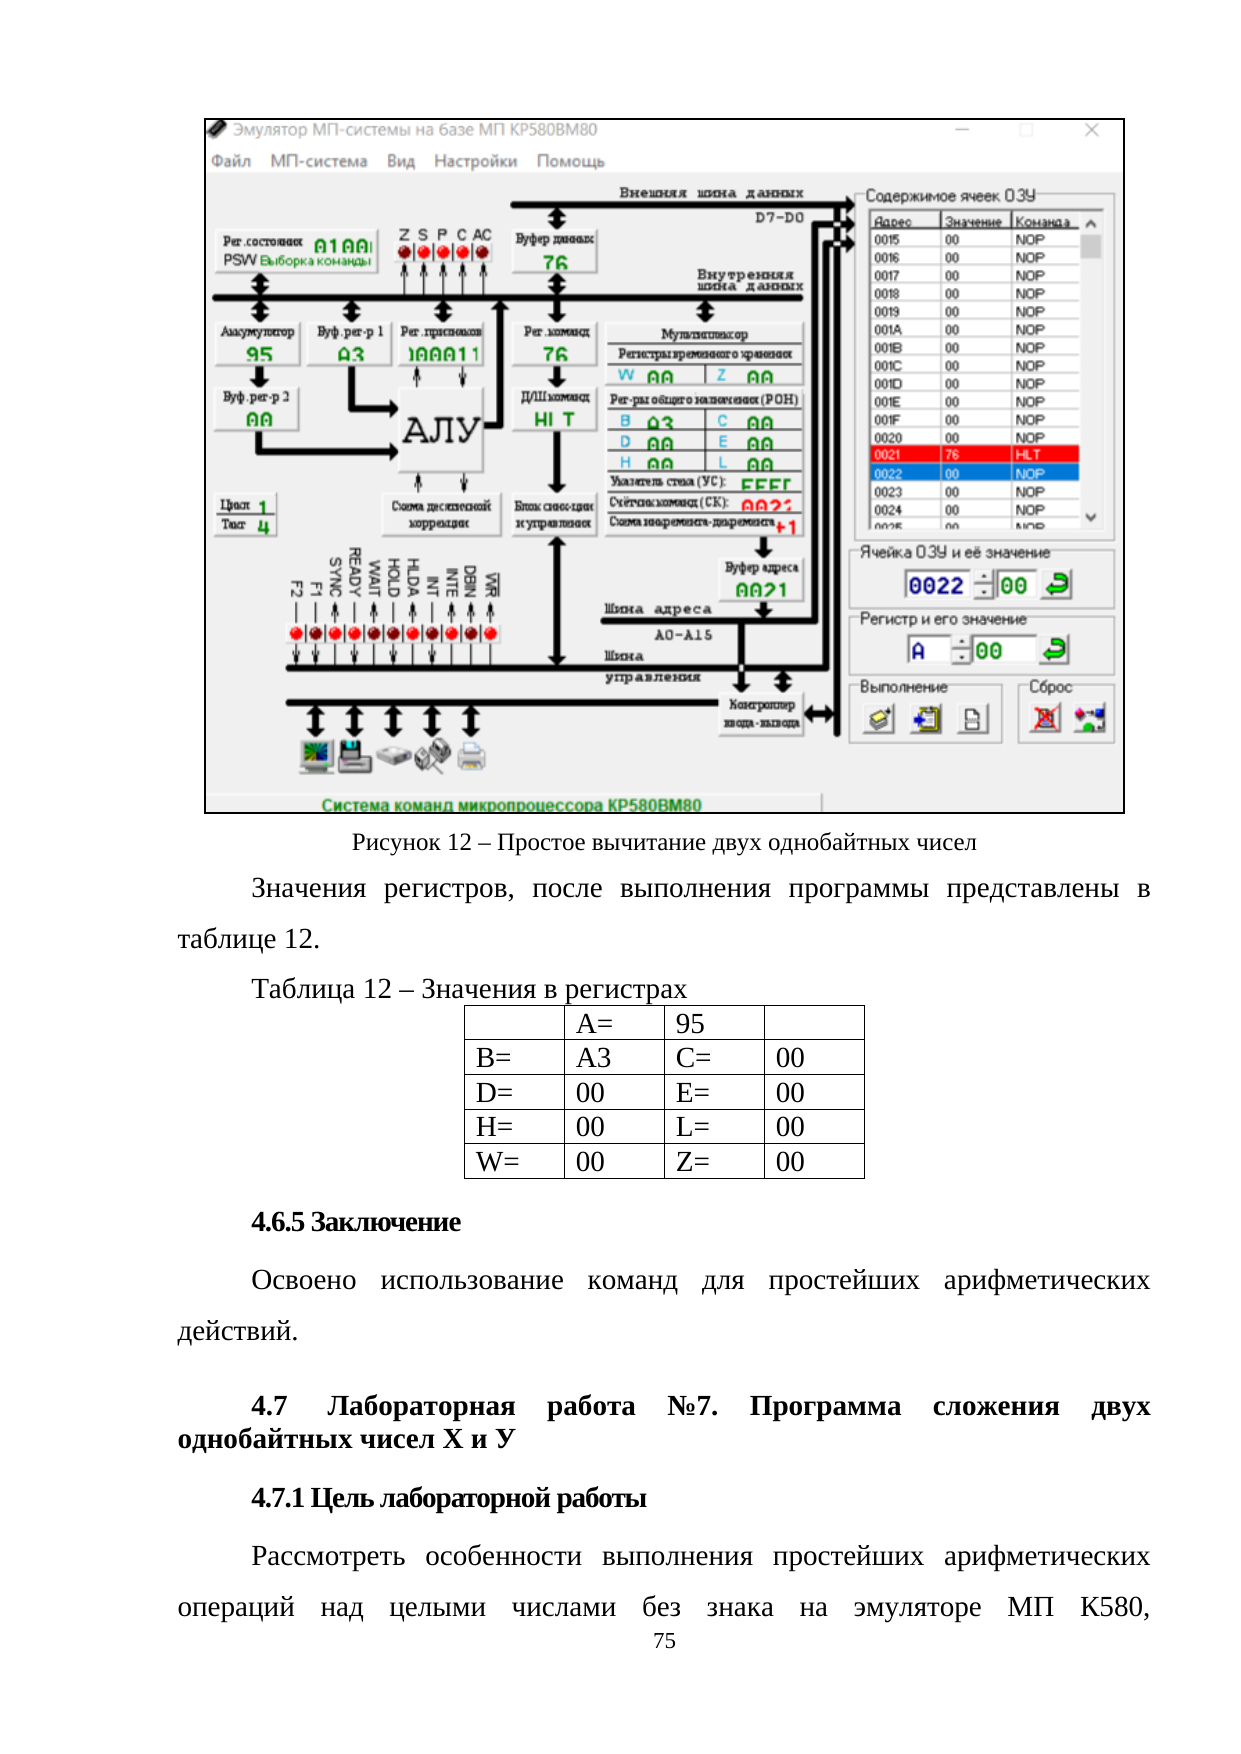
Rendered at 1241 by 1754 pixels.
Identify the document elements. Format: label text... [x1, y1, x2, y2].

picture [206, 120, 1123, 812]
table_cell 00 [765, 1144, 864, 1178]
text Значения регистров, после выполнения программы представлены в таблице 12. [177, 871, 1152, 954]
table_cell 00 [565, 1110, 664, 1143]
table_cell L= [665, 1110, 764, 1143]
table_cell 00 [765, 1040, 864, 1074]
text Рисунок 12 – Простое вычитание двух однобайтных чисел [177, 827, 1152, 856]
table_cell 00 [765, 1075, 864, 1108]
table_header A= [565, 1006, 664, 1039]
table_cell H= [465, 1110, 564, 1143]
table_cell Z= [665, 1144, 764, 1178]
table_cell W= [465, 1144, 564, 1178]
table_cell B= [465, 1040, 564, 1074]
table_cell C= [665, 1040, 764, 1074]
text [177, 1538, 1152, 1622]
table_cell A3 [565, 1040, 664, 1074]
table_cell E= [665, 1075, 764, 1108]
subtitle Лабораторная работа №7. Программа сложения двух однобайтных чисел X и У [177, 1388, 1152, 1455]
table_cell 00 [765, 1110, 864, 1143]
table_cell 00 [565, 1075, 664, 1108]
table_header [765, 1006, 864, 1039]
text Освоено использование команд для простейших арифметических действий. [177, 1262, 1152, 1346]
table_cell 00 [565, 1144, 664, 1178]
title 4.7.1 Цель лабораторной работы [177, 1480, 1152, 1513]
text Таблица 12 – Значения в регистрах [177, 971, 1152, 1005]
table_cell D= [465, 1075, 564, 1108]
table_header 95 [665, 1006, 764, 1039]
title 4.6.5 Заключение [177, 1204, 1152, 1237]
table_header [465, 1006, 564, 1039]
